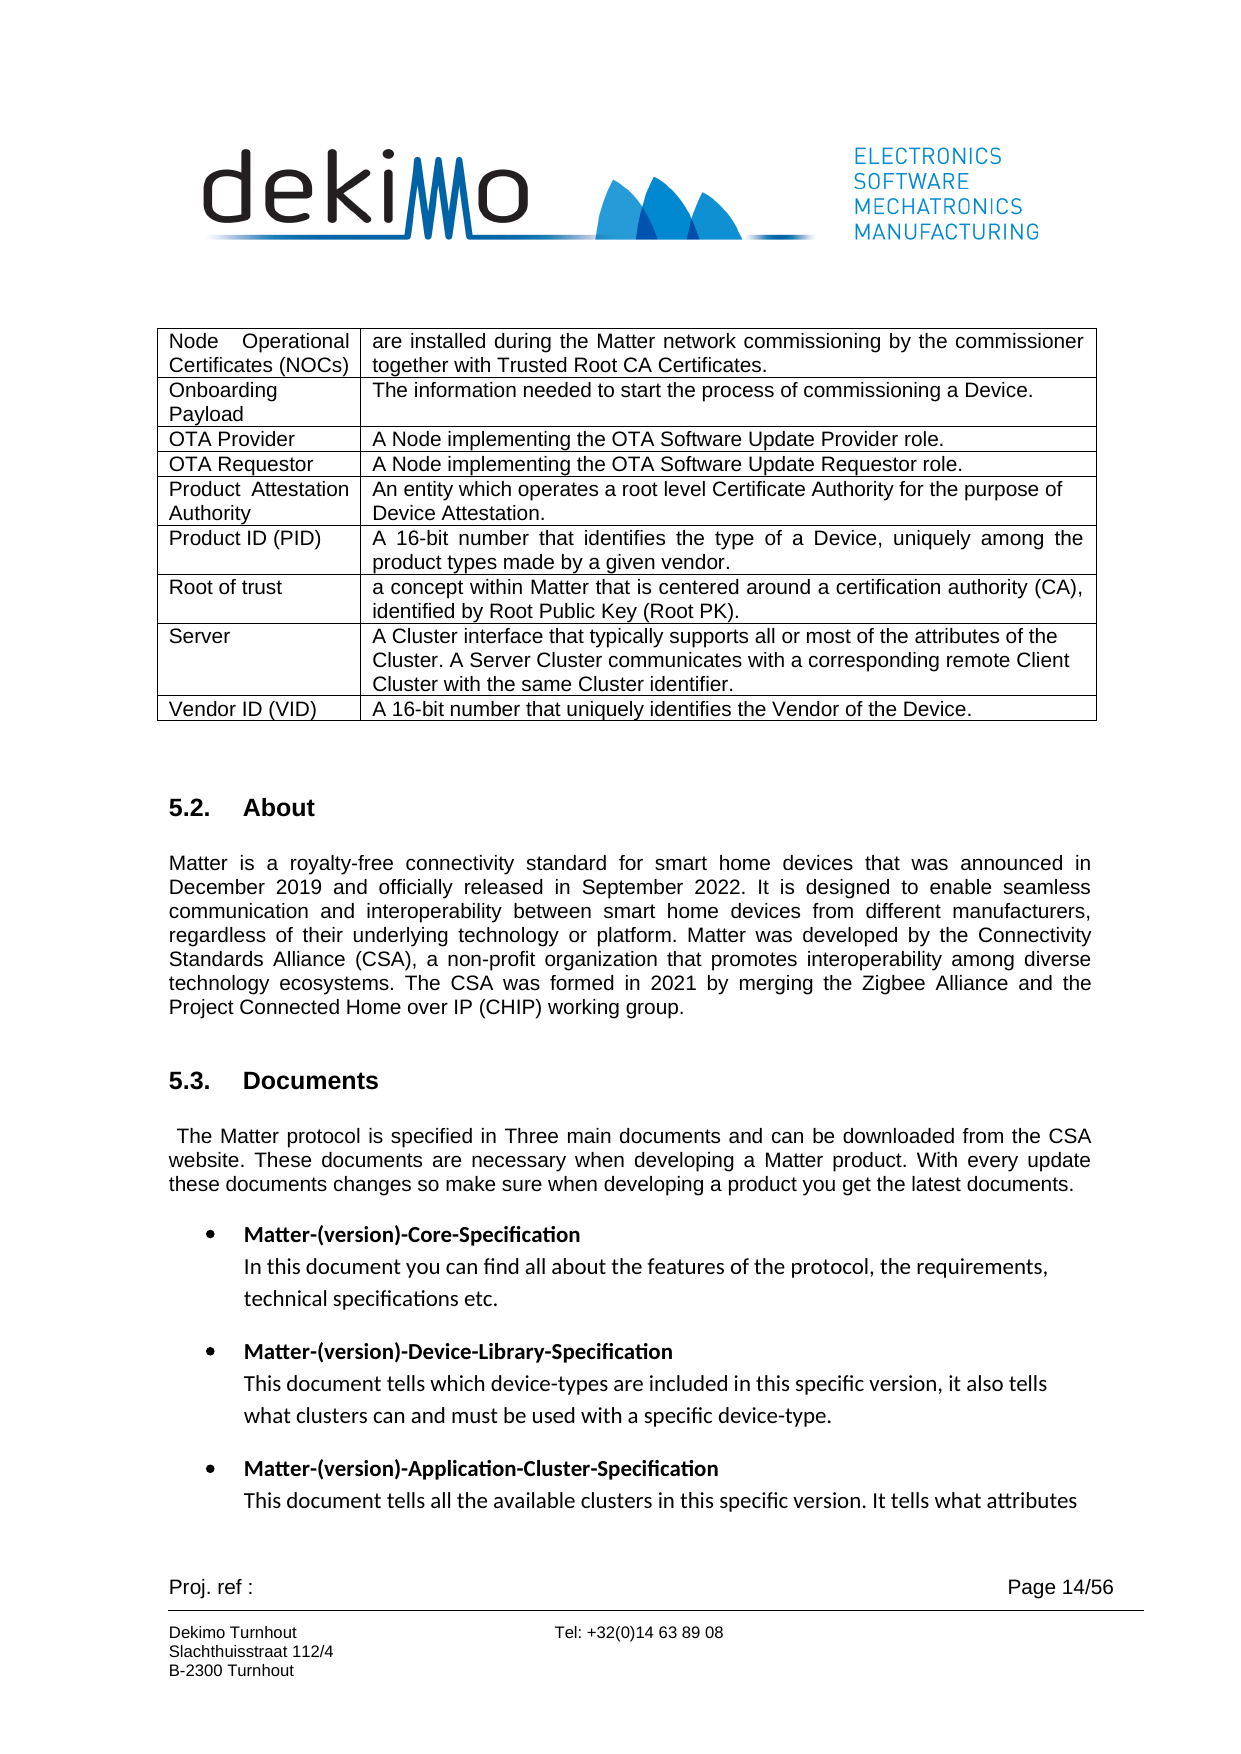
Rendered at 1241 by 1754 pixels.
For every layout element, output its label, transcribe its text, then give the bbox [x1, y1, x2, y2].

table_cell A Node implementing the OTA Software Update Provider role. [361, 427, 1096, 451]
table_cell A Node implementing the OTA Software Update Requestor role. [361, 452, 1096, 476]
table_cell are installed during the Matter network commissioning by the commissioner together with Trusted Root CA Certificates. [361, 329, 1096, 377]
subtitle Documents [169, 1066, 1093, 1095]
table_cell A 16-bit number that uniquely identifies the Vendor of the Device. [361, 696, 1096, 720]
table_cell OTA Requestor [158, 452, 360, 476]
table_cell A Cluster interface that typically supports all or most of the attributes of the Cluster. A Server Cluster communicates with a corresponding remote Client Cluster with the same Cluster identifier. [361, 624, 1096, 695]
table_cell Vendor ID (VID) [158, 696, 360, 720]
table_cell Root of trust [158, 575, 360, 622]
table_cell Onboarding Payload [158, 378, 360, 426]
table_cell Product Attestation Authority [158, 477, 360, 524]
text Matter is a royalty-free connectivity standard for smart home devices that was announced in December 2019 and officially released in September 2022. It is designed to enable seamless communication and interoperability between smart home devices from different manufacturers, regardless of their underlying technology or platform. Matter was developed by the Connectivity Standards Alliance (CSA), a non-profit organization that promotes interoperability among diverse technology ecosystems. The CSA was formed in 2021 by merging the Zigbee Alliance and the Project Connected Home over IP (CHIP) working group. [169, 851, 1093, 1018]
text The Matter protocol is specified in Three main documents and can be downloaded from the CSA website. These documents are necessary when developing a Matter product. With every update these documents changes so make sure when developing a product you get the latest documents. [169, 1124, 1093, 1196]
list Matter-(version)-Device-Library-Specification This document tells which device-types are included in this specific version, it also tells what clusters can and must be used with a specific device-type. [206, 1337, 1093, 1429]
picture [159, 73, 1083, 304]
table_cell Server [158, 624, 360, 695]
table_cell A 16-bit number that identifies the type of a Device, uniquely among the product types made by a given vendor. [361, 526, 1096, 573]
table_cell OTA Provider [158, 427, 360, 451]
table_cell Node Operational Certificates (NOCs) [158, 329, 360, 377]
table_cell The information needed to start the process of commissioning a Device. [361, 378, 1096, 426]
table_cell a concept within Matter that is centered around a certification authority (CA), identified by Root Public Key (Root PK). [361, 575, 1096, 622]
table_cell Product ID (PID) [158, 526, 360, 573]
list Matter-(version)-Core-Specification In this document you can find all about the features of the protocol, the requirements, technical specifications etc. [206, 1220, 1093, 1312]
subtitle About [169, 793, 1093, 822]
table_cell An entity which operates a root level Certificate Authority for the purpose of Device Attestation. [361, 477, 1096, 524]
